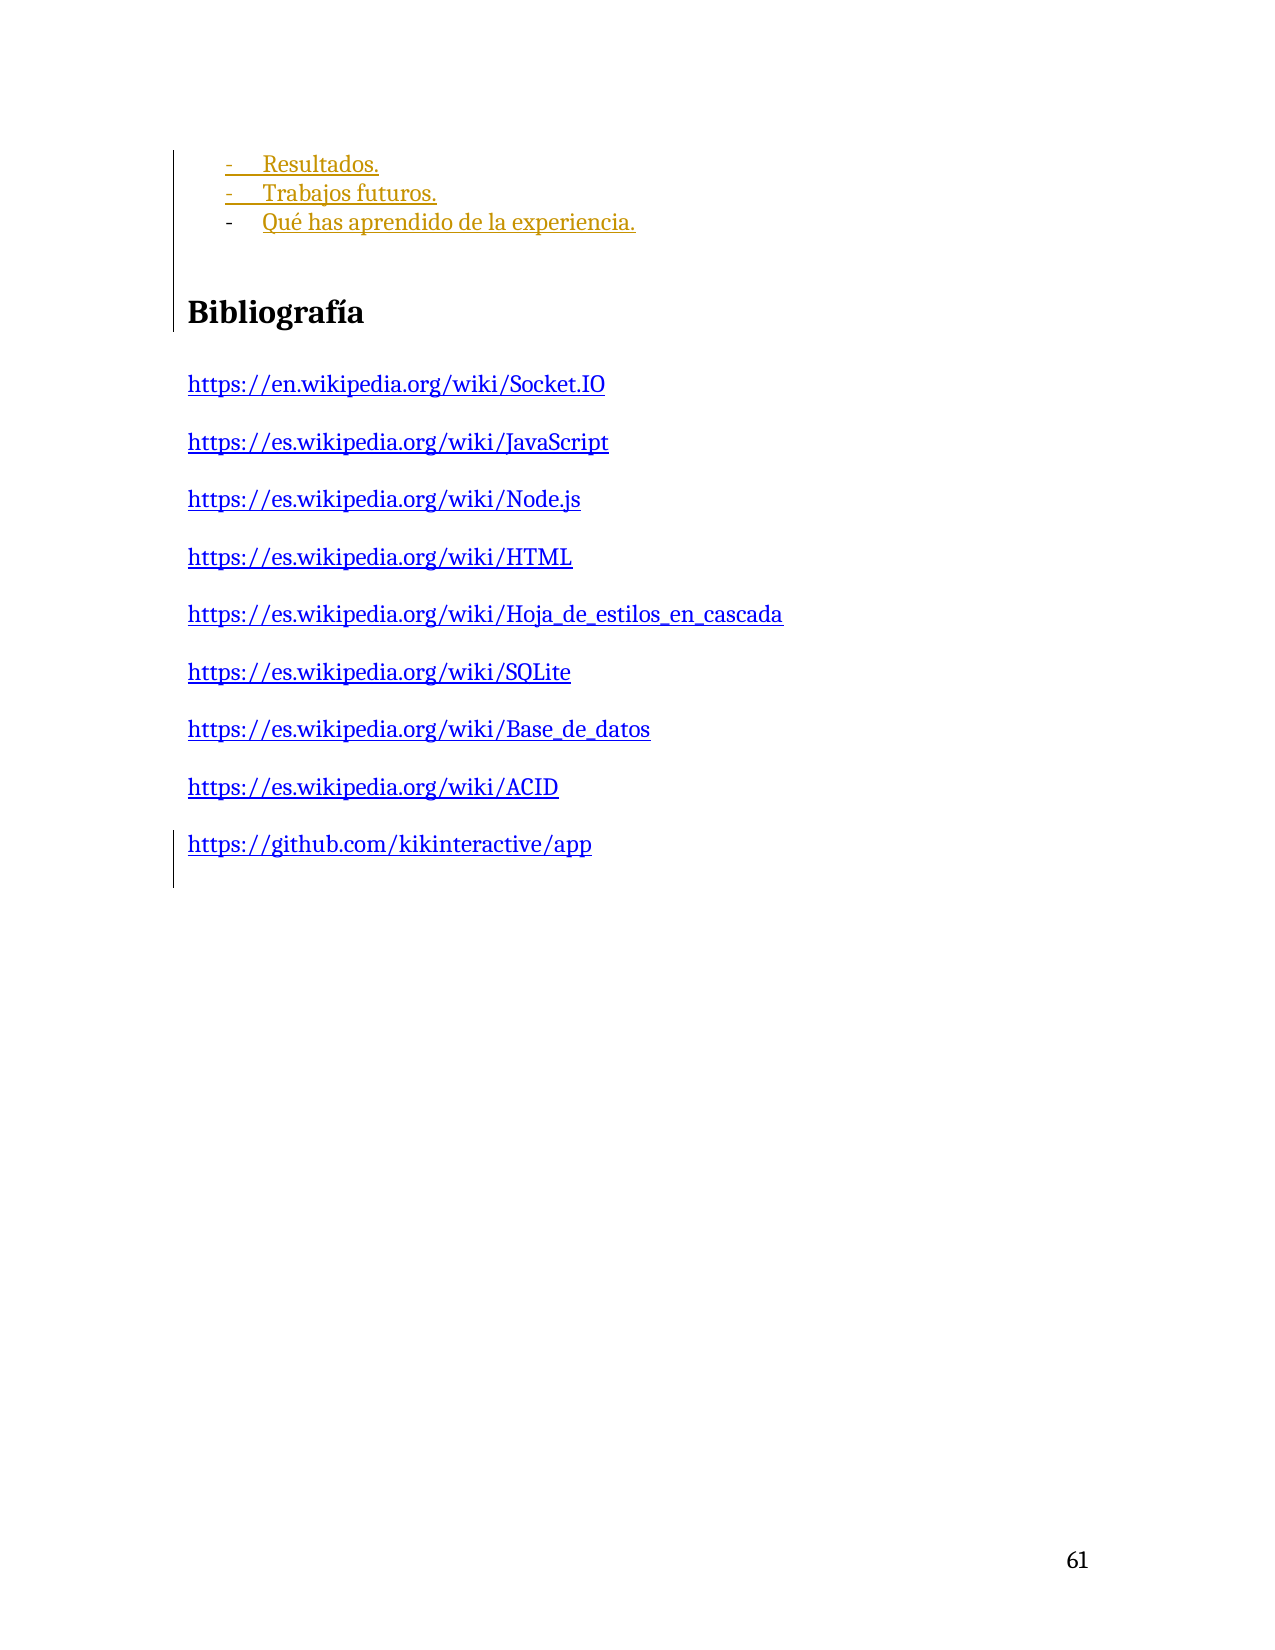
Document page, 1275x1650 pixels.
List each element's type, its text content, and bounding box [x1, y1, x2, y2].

text https://github.com/kikinteractive/app [187, 830, 1087, 859]
text https://es.wikipedia.org/wiki/Base_de_datos [187, 715, 1087, 744]
text https://es.wikipedia.org/wiki/HTML [187, 543, 1087, 572]
text https://es.wikipedia.org/wiki/Hoja_de_estilos_en_cascada [187, 600, 1087, 629]
text https://es.wikipedia.org/wiki/ACID [187, 773, 1087, 802]
text https://es.wikipedia.org/wiki/SQLite [187, 658, 1087, 687]
text https://en.wikipedia.org/wiki/Socket.IO [187, 370, 1087, 399]
text Bibliografía [187, 294, 1087, 332]
text https://es.wikipedia.org/wiki/Node.js [187, 485, 1087, 514]
text https://es.wikipedia.org/wiki/JavaScript [187, 428, 1087, 457]
